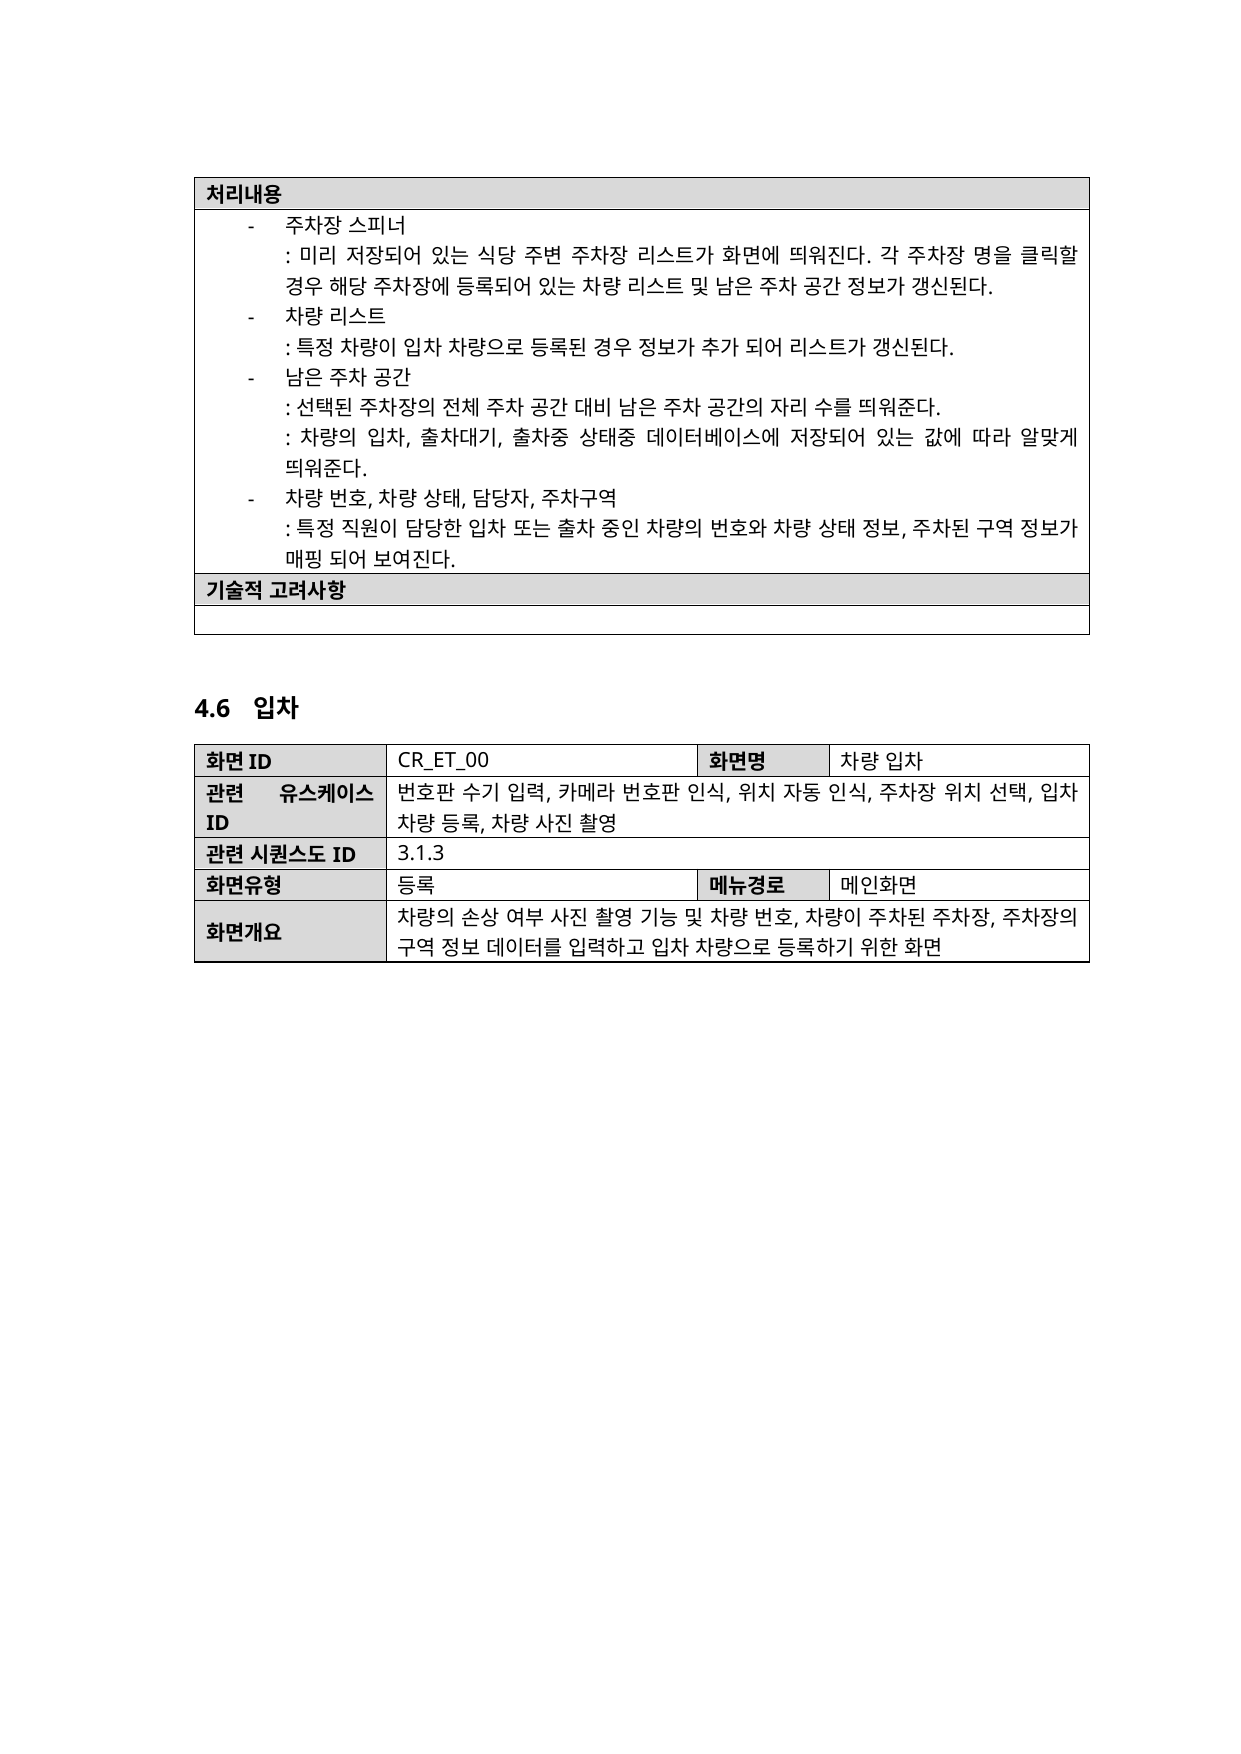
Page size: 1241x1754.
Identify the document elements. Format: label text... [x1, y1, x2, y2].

table_cell 메뉴경로 [698, 870, 829, 900]
list 입차 [194, 688, 1090, 725]
table_cell 화면유형 [195, 870, 386, 900]
table_cell 등록 [387, 870, 697, 900]
table_header 화면명 [698, 745, 829, 776]
table_header CR_ET_00 [387, 745, 697, 776]
table_cell 관련 유스케이스 ID [195, 777, 386, 837]
table_cell 차량의 손상 여부 사진 촬영 기능 및 차량 번호, 차량이 주차된 주차장, 주차장의 구역 정보 데이터를 입력하고 입차 차량으로 등록하기 위한 화면 [387, 901, 1089, 961]
table_header 화면ID [195, 745, 386, 776]
table_cell 관련 시퀀스도 ID [195, 838, 386, 868]
table_cell [195, 606, 1089, 634]
table_cell 화면개요 [195, 901, 386, 961]
table_header 차량 입차 [830, 745, 1089, 776]
table_cell 번호판 수기 입력, 카메라 번호판 인식, 위치 자동 인식, 주차장 위치 선택, 입차 차량 등록, 차량 사진 촬영 [387, 777, 1089, 837]
table_cell 주차장 스피너 : 미리 저장되어 있는 식당 주변 주차장 리스트가 화면에 띄워진다. 각 주차장 명을 클릭할 경우 해당 주차장에 등록되어 있는 차량 리스트 및 남은 주차 공간 정보가 갱신된다. 차량 리스트 : 특정 차량이 입차 차량으로 등록된 경우 정보가 추가 되어 리스트가 갱신된다. 남은 주차 공간 : 선택된 주차장의 전체 주차 공간 대비 남은 주차 공간의 자리 수를 띄워준다. : 차량의 입차, 출차대기, 출차중 상태중 데이터베이스에 저장되어 있는 값에 따라 알맞게 띄워준다. 차량 번호, 차량 상태, 담당자, 주차구역 : 특정 직원이 담당한 입차 또는 출차 중인 차량의 번호와 차량 상태 정보, 주차된 구역 정보가 매핑 되어 보여진다. [195, 210, 1089, 573]
table_cell 기술적 고려사항 [195, 574, 1089, 604]
table_cell 처리내용 [195, 178, 1089, 208]
table_cell 3.1.3 [387, 838, 1089, 868]
table_cell 메인화면 [830, 870, 1089, 900]
